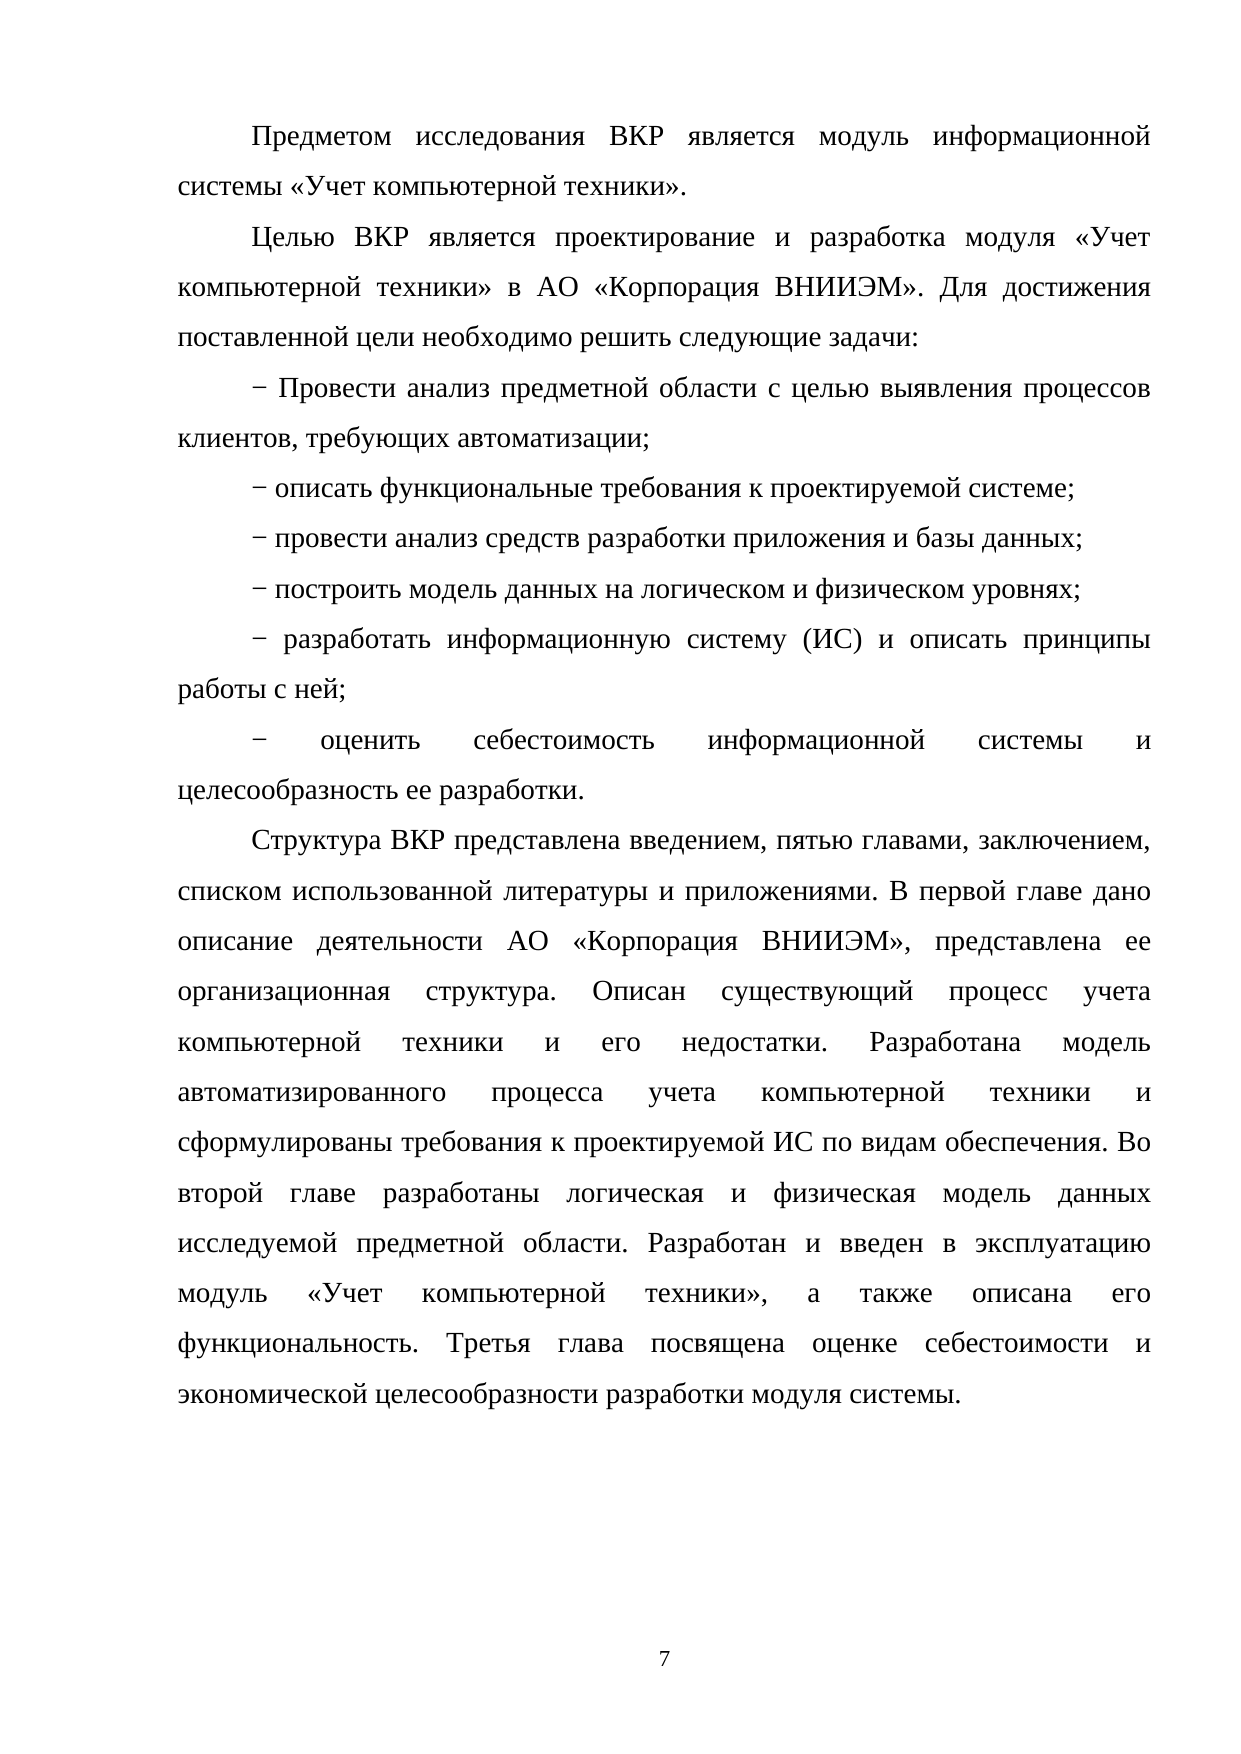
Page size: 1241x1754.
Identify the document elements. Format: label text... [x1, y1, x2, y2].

text − оценить себестоимость информационной системы и целесообразность ее разработки. [177, 722, 1152, 806]
text − разработать информационную систему (ИС) и описать принципы работы с ней; [177, 621, 1152, 705]
text − провести анализ средств разработки приложения и базы данных; [177, 521, 1152, 554]
text Целью ВКР является проектирование и разработка модуля «Учет компьютерной техники» в АО «Корпорация ВНИИЭМ». Для достижения поставленной цели необходимо решить следующие задачи: [177, 219, 1152, 353]
text Предметом исследования ВКР является модуль информационной системы «Учет компьютерной техники». [177, 118, 1152, 202]
text − Провести анализ предметной области с целью выявления процессов клиентов, требующих автоматизации; [177, 370, 1152, 453]
text − построить модель данных на логическом и физическом уровнях; [177, 571, 1152, 604]
text − описать функциональные требования к проектируемой системе; [177, 470, 1152, 504]
text Структура ВКР представлена введением, пятью главами, заключением, списком использованной литературы и приложениями. В первой главе дано описание деятельности АО «Корпорация ВНИИЭМ», представлена ее организационная структура. Описан существующий процесс учета компьютерной техники и его недостатки. Разработана модель автоматизированного процесса учета компьютерной техники и сформулированы требования к проектируемой ИС по видам обеспечения. Во второй главе разработаны логическая и физическая модель данных исследуемой предметной области. Разработан и введен в эксплуатацию модуль «Учет компьютерной техники», а также описана его функциональность. Третья глава посвящена оценке себестоимости и экономической целесообразности разработки модуля системы. [177, 822, 1152, 1409]
